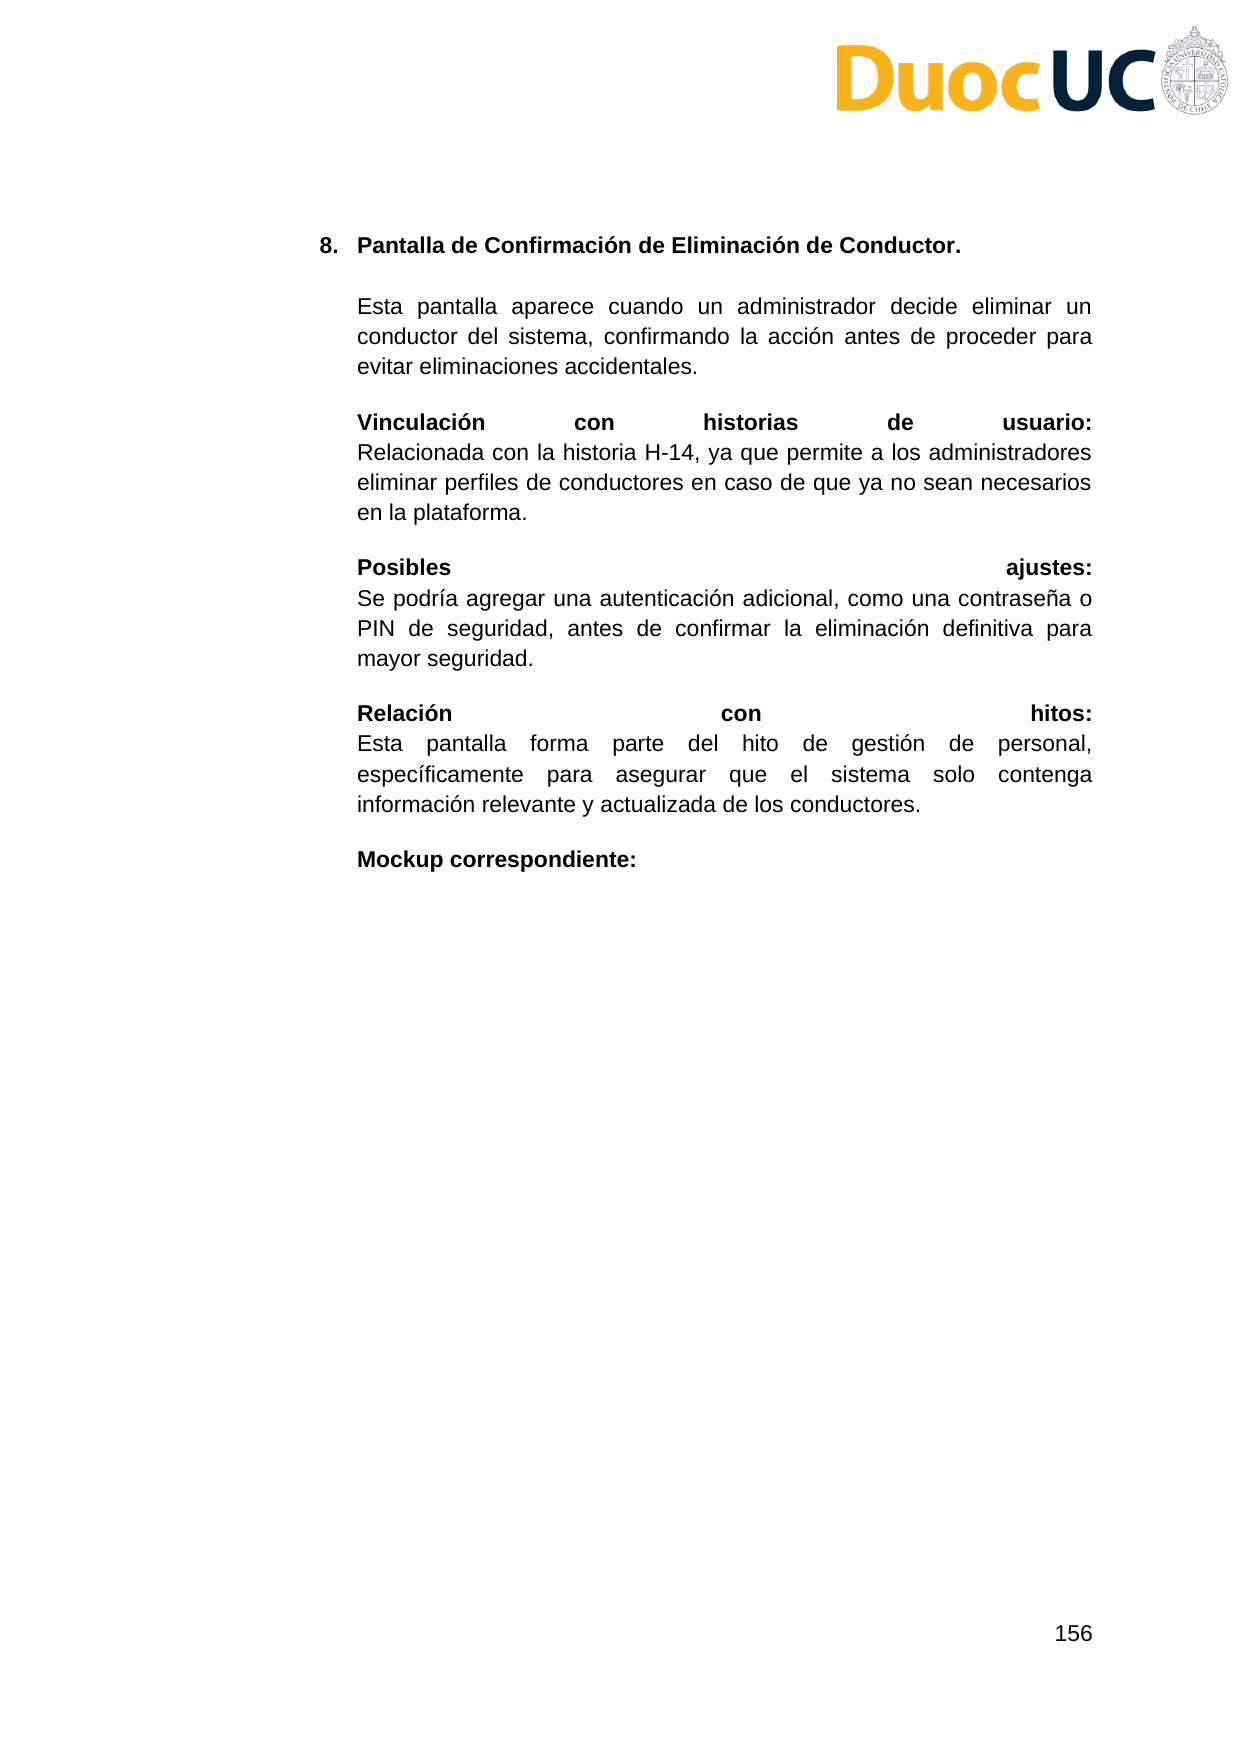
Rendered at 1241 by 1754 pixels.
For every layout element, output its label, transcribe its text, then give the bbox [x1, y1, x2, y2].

text Posibles ajustes: Se podría agregar una autenticación adicional, como una contraseña o PIN de seguridad, antes de confirmar la eliminación definitiva para mayor seguridad. [357, 554, 1092, 671]
text Esta pantalla aparece cuando un administrador decide eliminar un conductor del sistema, confirmando la acción antes de proceder para evitar eliminaciones accidentales. [357, 263, 1092, 379]
picture [831, 20, 1233, 120]
text Relación con hitos: Esta pantalla forma parte del hito de gestión de personal, específicamente para asegurar que el sistema solo contenga información relevante y actualizada de los conductores. [357, 700, 1092, 817]
text Vinculación con historias de usuario: Relacionada con la historia H-14, ya que permite a los administradores eliminar perfiles de conductores en caso de que ya no sean necesarios en la plataforma. [357, 408, 1092, 525]
text Mockup correspondiente: [357, 846, 1092, 872]
list Pantalla de Confirmación de Eliminación de Conductor. [319, 232, 1092, 259]
